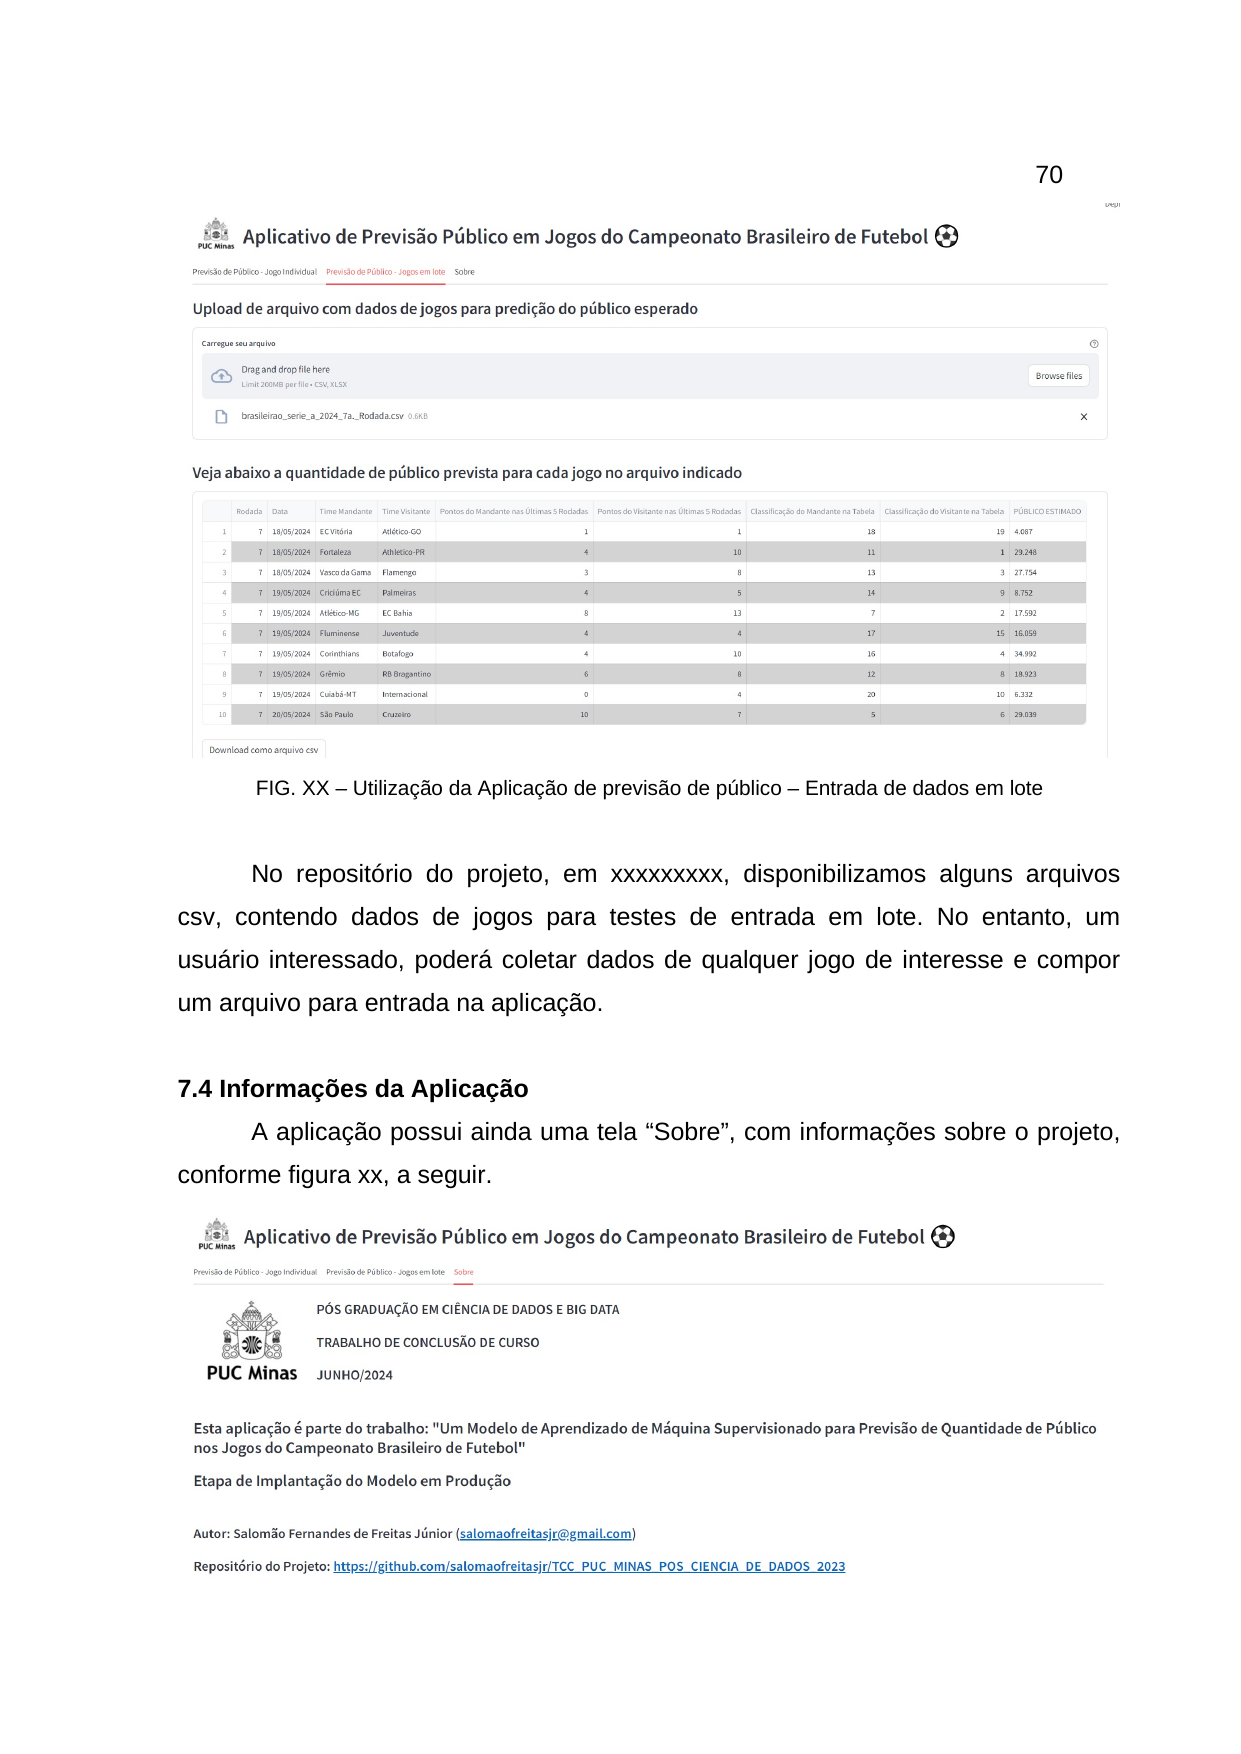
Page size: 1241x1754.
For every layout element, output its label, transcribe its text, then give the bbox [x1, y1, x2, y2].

text No repositório do projeto, em xxxxxxxxx, disponibilizamos alguns arquivos csv, contendo dados de jogos para testes de entrada em lote. No entanto, um usuário interessado, poderá coletar dados de qualquer jogo de interesse e compor um arquivo para entrada na aplicação. [177, 858, 1122, 1017]
picture [177, 203, 1120, 758]
picture [177, 1203, 1120, 1602]
text FIG. XX – Utilização da Aplicação de previsão de público – Entrada de dados em lote [177, 772, 1122, 801]
subtitle 7.4 Informações da Aplicação [177, 1074, 1122, 1103]
text A aplicação possui ainda uma tela “Sobre”, com informações sobre o projeto, conforme figura xx, a seguir. [177, 1117, 1122, 1189]
